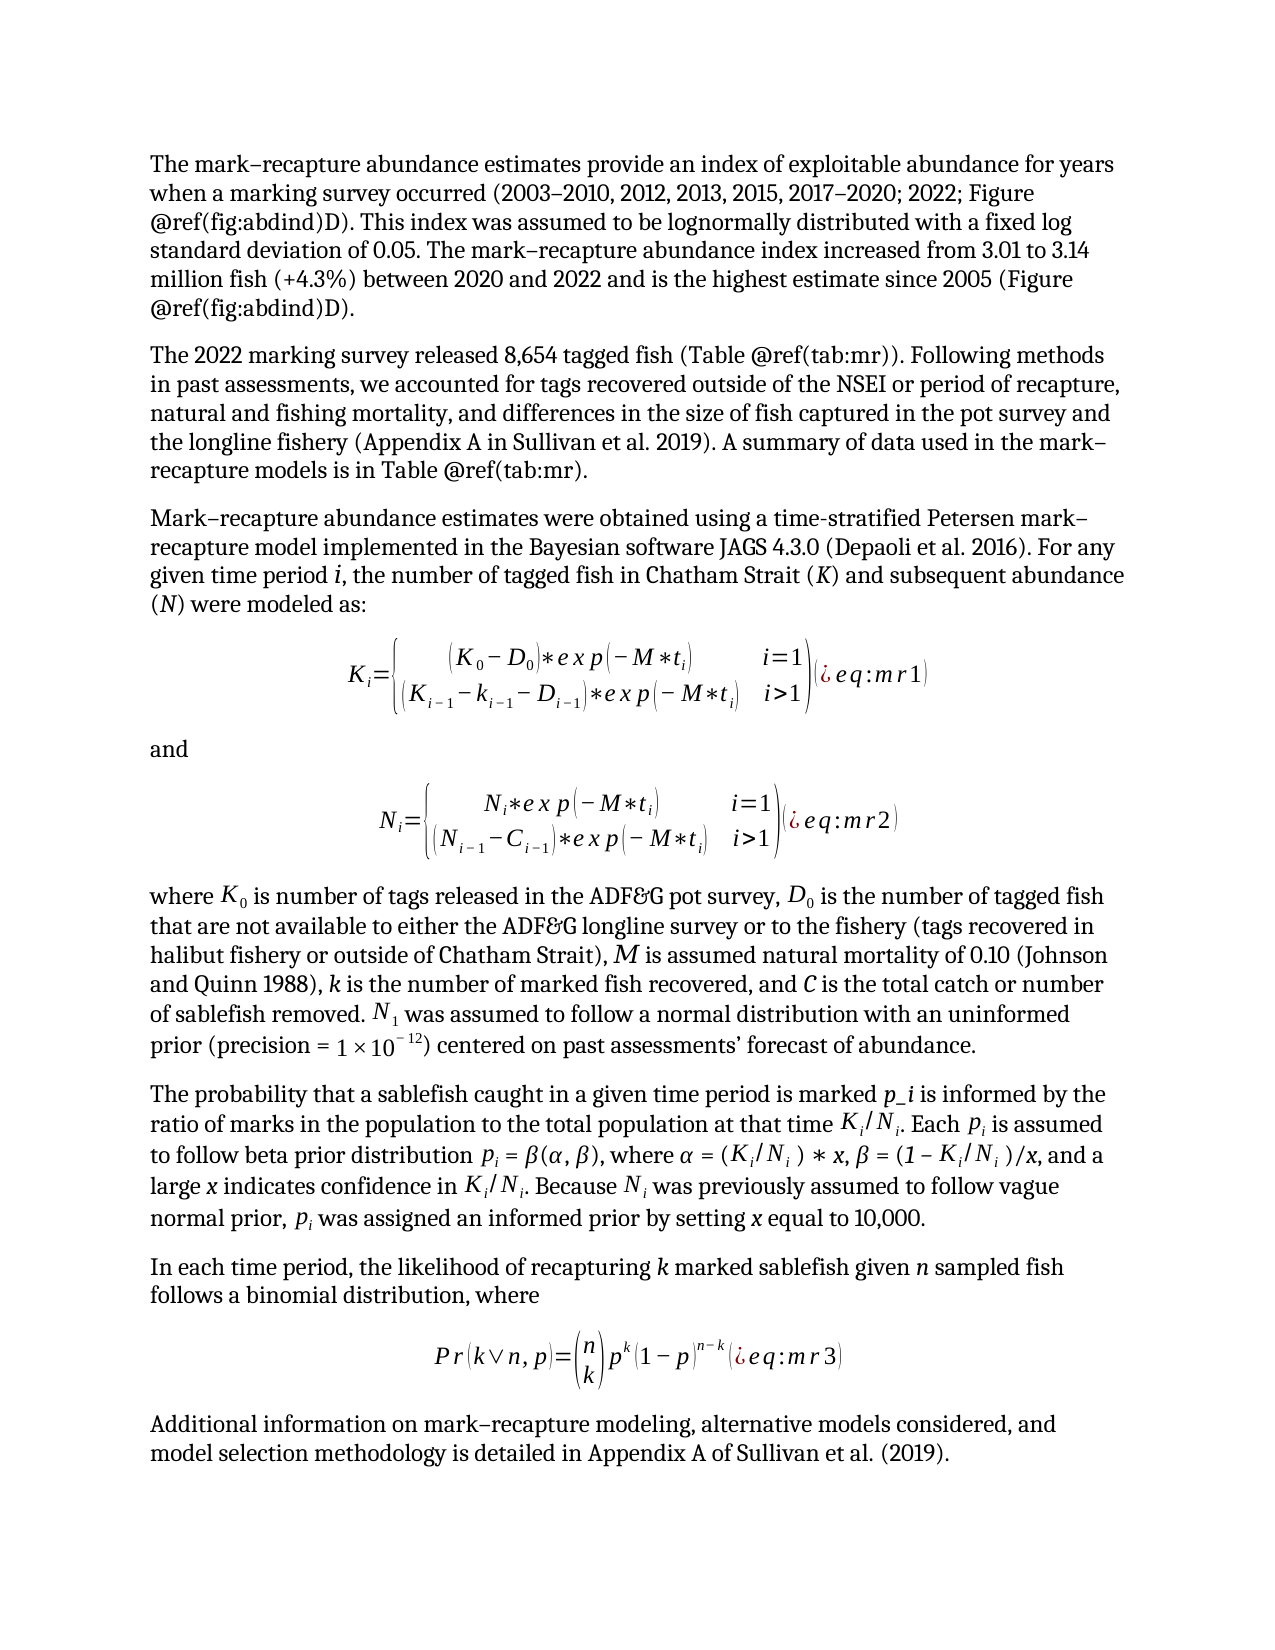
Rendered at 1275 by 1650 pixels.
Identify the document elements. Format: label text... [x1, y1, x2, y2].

text Additional information on mark–recapture modeling, alternative models considered, and model selection methodology is detailed in Appendix A of Sullivan et al. (2019). [150, 1410, 1125, 1467]
text The 2022 marking survey released 8,654 tagged fish (Table @ref(tab:mr)). Following methods in past assessments, we accounted for tags recovered outside of the NSEI or period of recapture, natural and fishing mortality, and differences in the size of fish captured in the pot survey and the longline fishery (Appendix A in Sullivan et al. 2019). A summary of data used in the mark–recapture models is in Table @ref(tab:mr). [150, 341, 1125, 485]
text where is number of tags released in the ADF&G pot survey, is the number of tagged fish that are not available to either the ADF&G longline survey or to the fishery (tags recovered in halibut fishery or outside of Chatham Strait), 𝑀 is assumed natural mortality of 0.10 (Johnson and Quinn 1988), k is the number of marked fish recovered, and C is the total catch or number of sablefish removed. was assumed to follow a normal distribution with an uninformed prior (precision = ) centered on past assessments’ forecast of abundance. [150, 881, 1125, 1061]
text Mark–recapture abundance estimates were obtained using a time-stratified Petersen mark–recapture model implemented in the Bayesian software JAGS 4.3.0 (Depaoli et al. 2016). For any given time period 𝑖, the number of tagged fish in Chatham Strait (K) and subsequent abundance (N) were modeled as: [150, 504, 1125, 619]
text The probability that a sablefish caught in a given time period is marked p_i is informed by the ratio of marks in the population to the total population at that time . Each is assumed to follow beta prior distribution = (, ), where = ( ) ∗ x, = (1 − )/x, and a large x indicates confidence in . Because was previously assumed to follow vague normal prior, was assigned an informed prior by setting x equal to 10,000. [150, 1079, 1125, 1234]
text In each time period, the likelihood of recapturing k marked sablefish given n sampled fish follows a binomial distribution, where [150, 1252, 1125, 1310]
text The mark–recapture abundance estimates provide an index of exploitable abundance for years when a marking survey occurred (2003–2010, 2012, 2013, 2015, 2017–2020; 2022; Figure @ref(fig:abdind)D). This index was assumed to be lognormally distributed with a fixed log standard deviation of 0.05. The mark–recapture abundance index increased from 3.01 to 3.14 million fish (+4.3%) between 2020 and 2022 and is the highest estimate since 2005 (Figure @ref(fig:abdind)D). [150, 150, 1125, 322]
text and [150, 735, 1125, 764]
